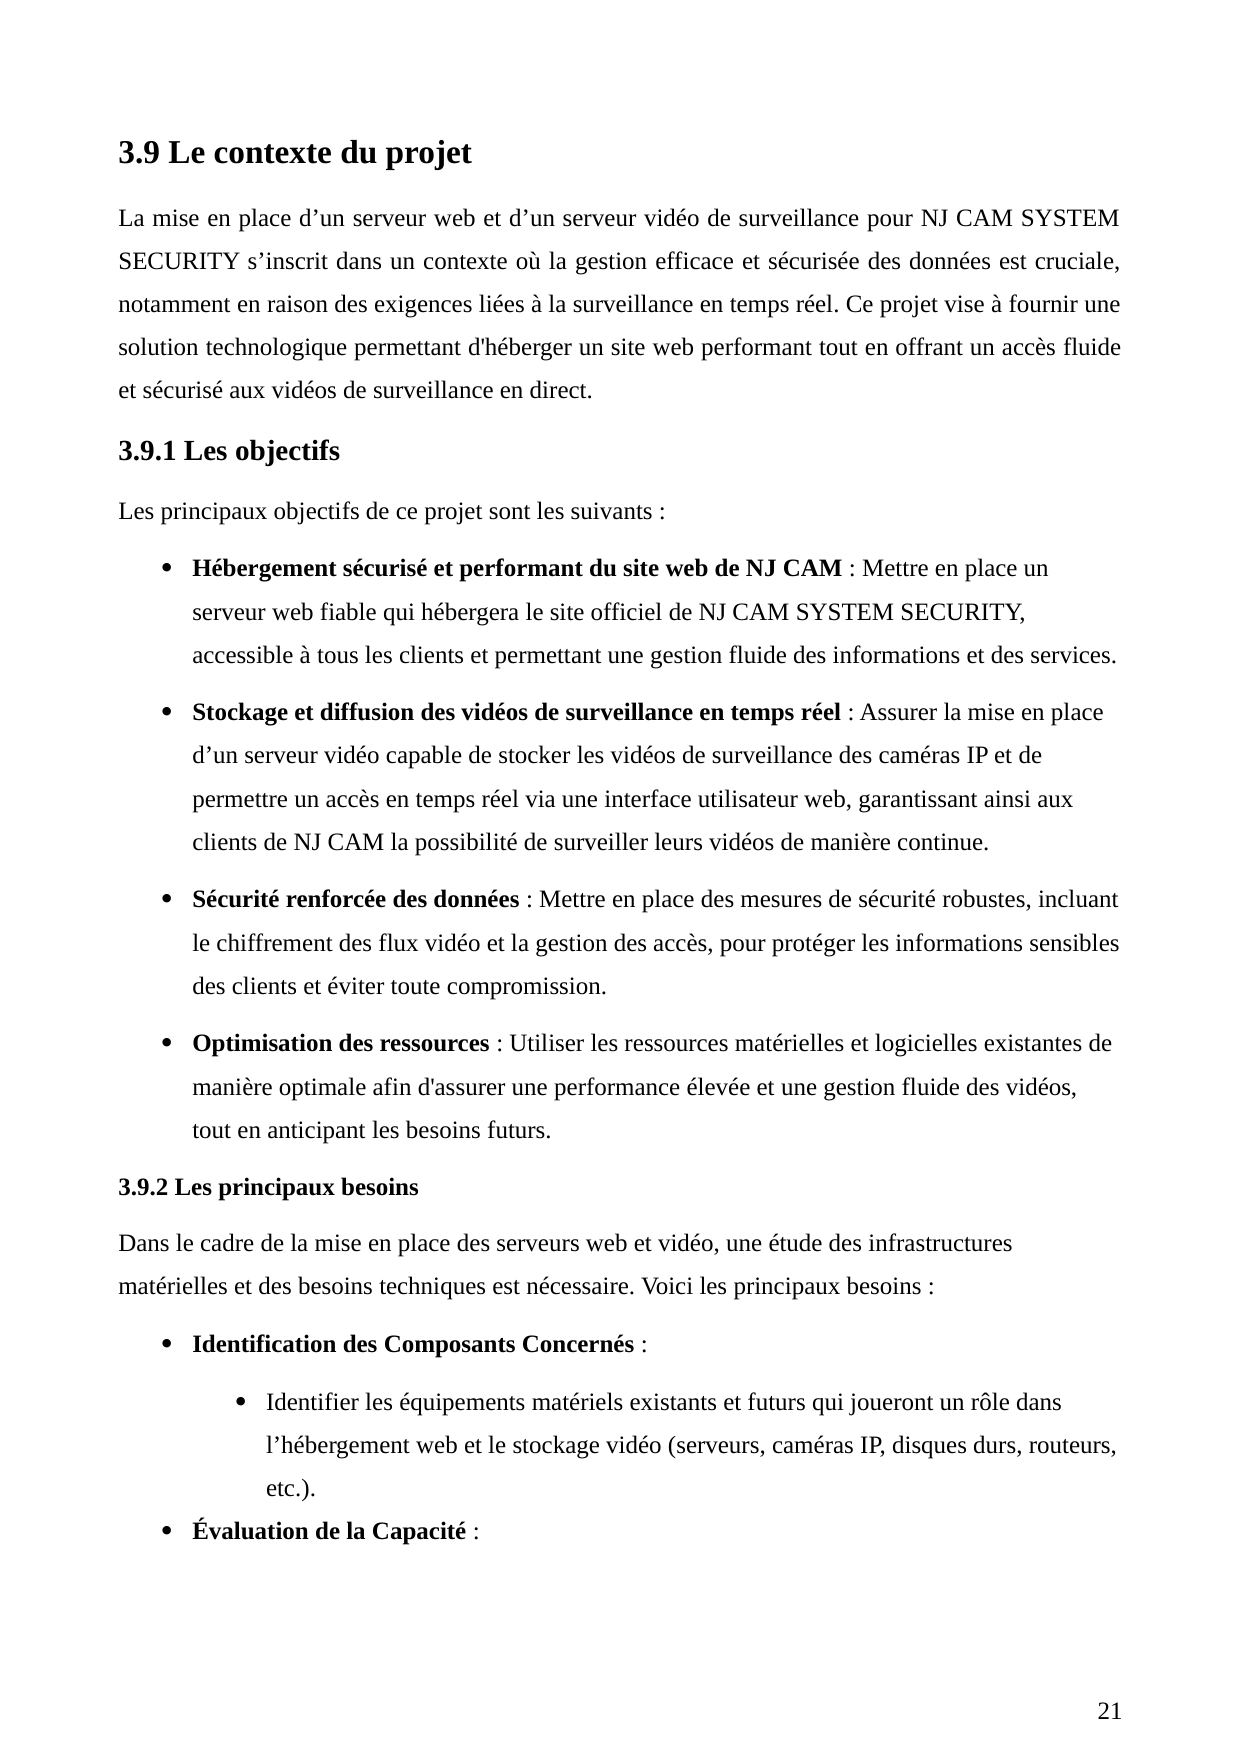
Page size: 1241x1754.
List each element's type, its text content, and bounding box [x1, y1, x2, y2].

list Identification des Composants Concernés : [162, 1329, 1122, 1358]
list Optimisation des ressources : Utiliser les ressources matérielles et logicielles existantes de manière optimale afin d'assurer une performance élevée et une gestion fluide des vidéos, tout en anticipant les besoins futurs. [162, 1028, 1122, 1143]
list Stockage et diffusion des vidéos de surveillance en temps réel : Assurer la mise en place d’un serveur vidéo capable de stocker les vidéos de surveillance des caméras IP et de permettre un accès en temps réel via une interface utilisateur web, garantissant ainsi aux clients de NJ CAM la possibilité de surveiller leurs vidéos de manière continue. [162, 697, 1122, 856]
list Évaluation de la Capacité : [162, 1516, 1122, 1545]
list Identifier les équipements matériels existants et futurs qui joueront un rôle dans l’hébergement web et le stockage vidéo (serveurs, caméras IP, disques durs, routeurs, etc.). [236, 1387, 1122, 1502]
list Hébergement sécurisé et performant du site web de NJ CAM : Mettre en place un serveur web fiable qui hébergera le site officiel de NJ CAM SYSTEM SECURITY, accessible à tous les clients et permettant une gestion fluide des informations et des services. [162, 553, 1122, 668]
text Dans le cadre de la mise en place des serveurs web et vidéo, une étude des infrastructures matérielles et des besoins techniques est nécessaire. Voici les principaux besoins : [118, 1228, 1122, 1300]
subtitle 3.9 Le contexte du projet [118, 133, 1122, 171]
text Les principaux objectifs de ce projet sont les suivants : [118, 496, 1122, 524]
subtitle 3.9.1 Les objectifs [118, 433, 1122, 466]
list Sécurité renforcée des données : Mettre en place des mesures de sécurité robustes, incluant le chiffrement des flux vidéo et la gestion des accès, pour protéger les informations sensibles des clients et éviter toute compromission. [162, 884, 1122, 999]
text La mise en place d’un serveur web et d’un serveur vidéo de surveillance pour NJ CAM SYSTEM SECURITY s’inscrit dans un contexte où la gestion efficace et sécurisée des données est cruciale, notamment en raison des exigences liées à la surveillance en temps réel. Ce projet vise à fournir une solution technologique permettant d'héberger un site web performant tout en offrant un accès fluide et sécurisé aux vidéos de surveillance en direct. [118, 203, 1122, 404]
subtitle 3.9.2 Les principaux besoins [118, 1172, 1122, 1201]
